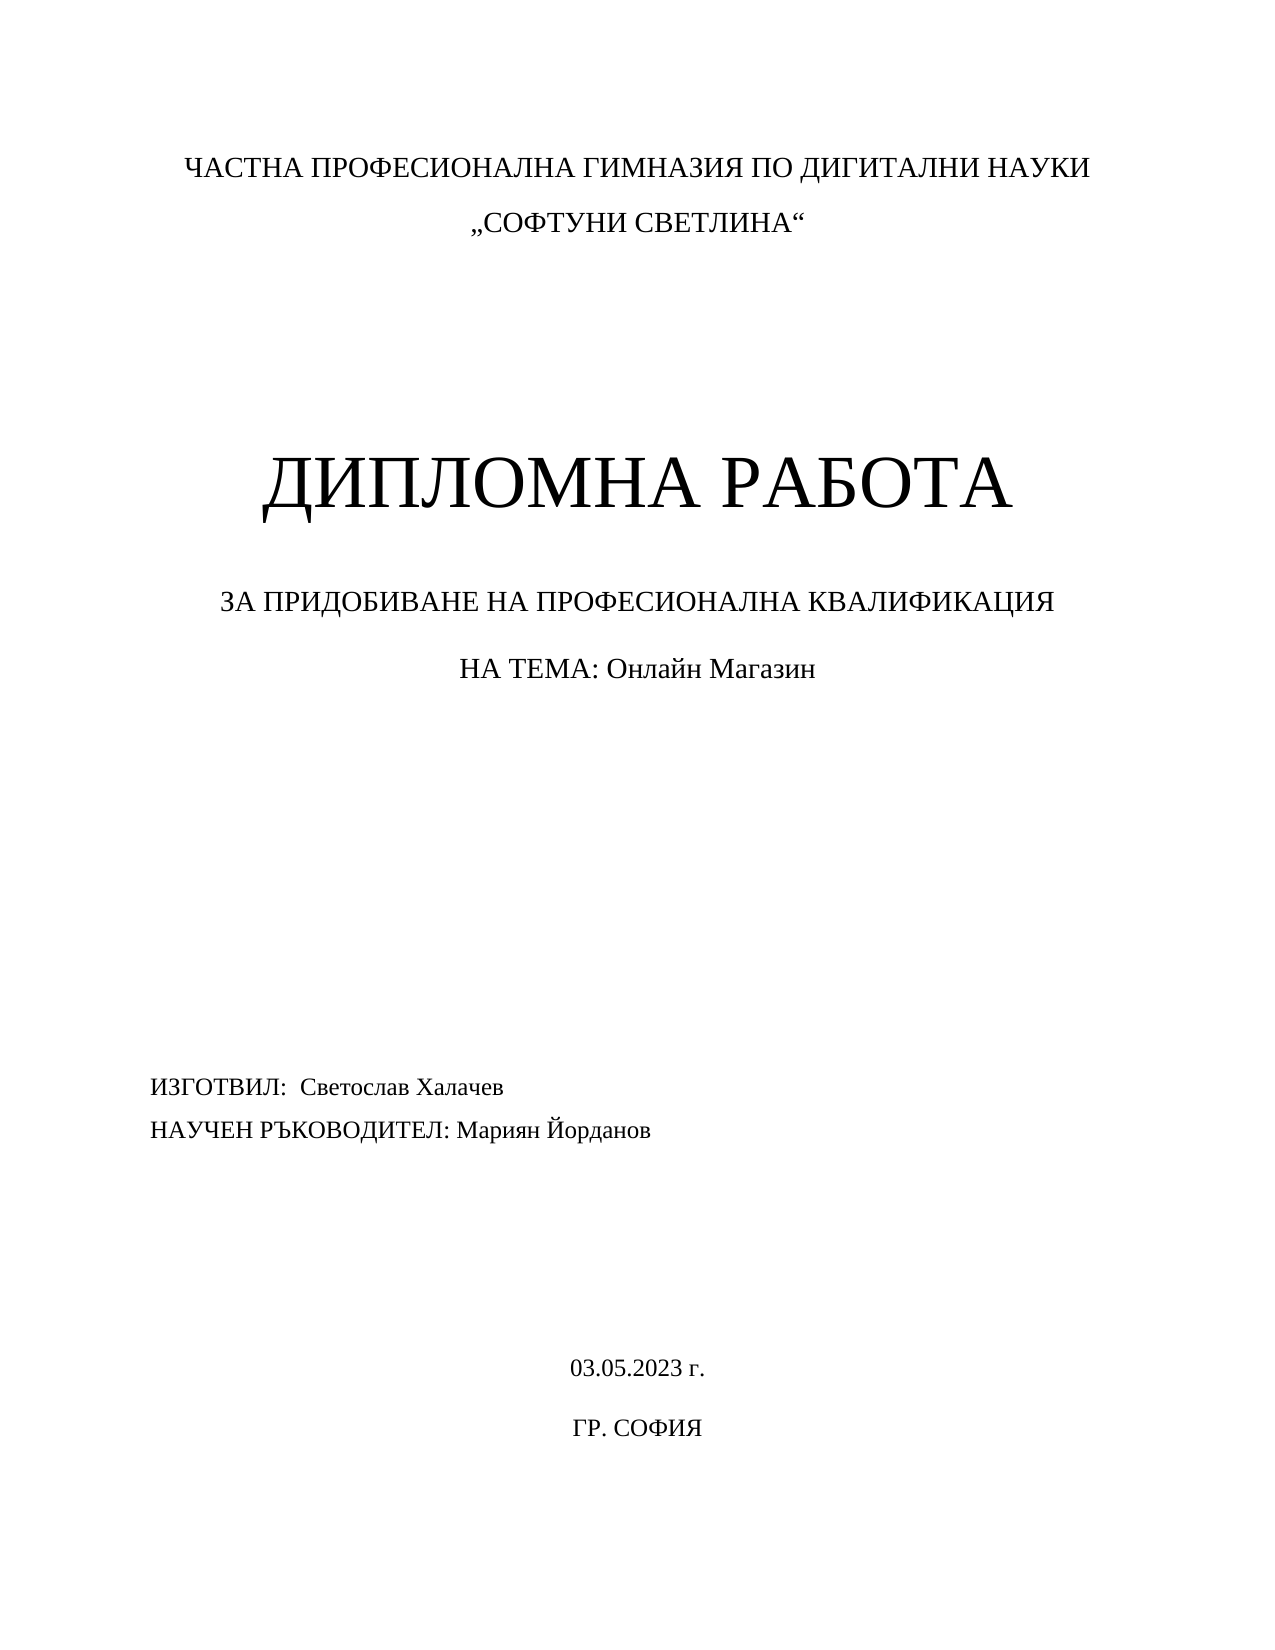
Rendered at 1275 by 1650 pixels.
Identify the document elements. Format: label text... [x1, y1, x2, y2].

text „СОФТУНИ СВЕТЛИНА“ [150, 205, 1125, 239]
text 03.05.2023 г. [150, 1353, 1125, 1382]
text ГР. СОФИЯ [150, 1413, 1125, 1442]
text ДИПЛОМНА РАБОТА [150, 438, 1125, 524]
text ИЗГОТВИЛ: Светослав Халачев НАУЧЕН РЪКОВОДИТЕЛ: Мариян Йорданов [150, 1072, 1125, 1144]
text ЧАСТНА ПРОФЕСИОНАЛНА ГИМНАЗИЯ ПО ДИГИТАЛНИ НАУКИ [150, 150, 1125, 183]
text НА ТЕМА: Онлайн Магазин [150, 651, 1125, 684]
text ЗА ПРИДOБИВАНЕ НА ПРОФЕСИОНАЛНА КВАЛИФИКАЦИЯ [150, 584, 1125, 617]
